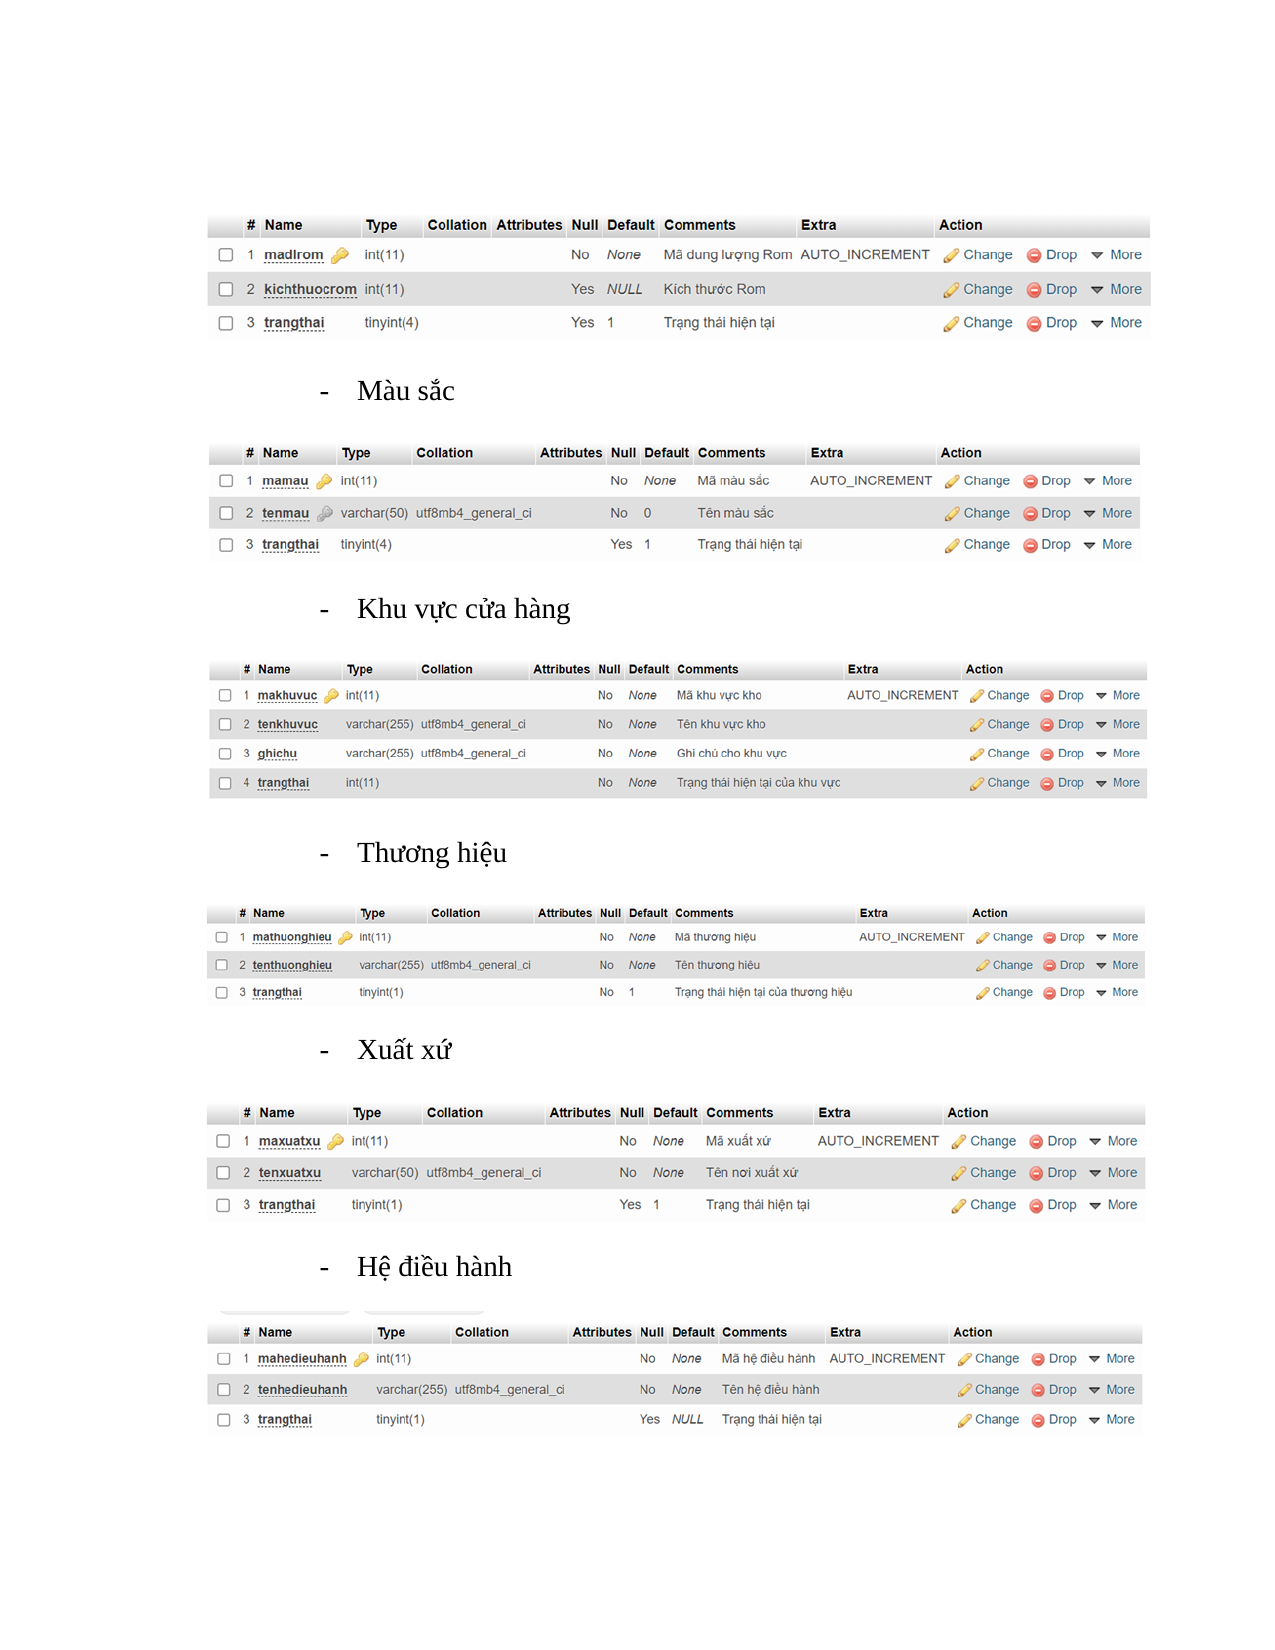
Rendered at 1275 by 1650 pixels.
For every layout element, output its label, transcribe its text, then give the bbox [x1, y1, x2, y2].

picture [206, 1311, 1157, 1439]
list Hệ điều hành [319, 1249, 1157, 1282]
picture [206, 435, 1157, 565]
list Thương hiệu [319, 835, 1157, 868]
picture [206, 654, 1157, 809]
list Xuất xứ [319, 1032, 1157, 1066]
list Khu vực cửa hàng [319, 591, 1157, 625]
picture [206, 206, 1157, 347]
picture [206, 897, 1157, 1006]
picture [206, 1095, 1157, 1223]
list Màu sắc [319, 373, 1157, 406]
